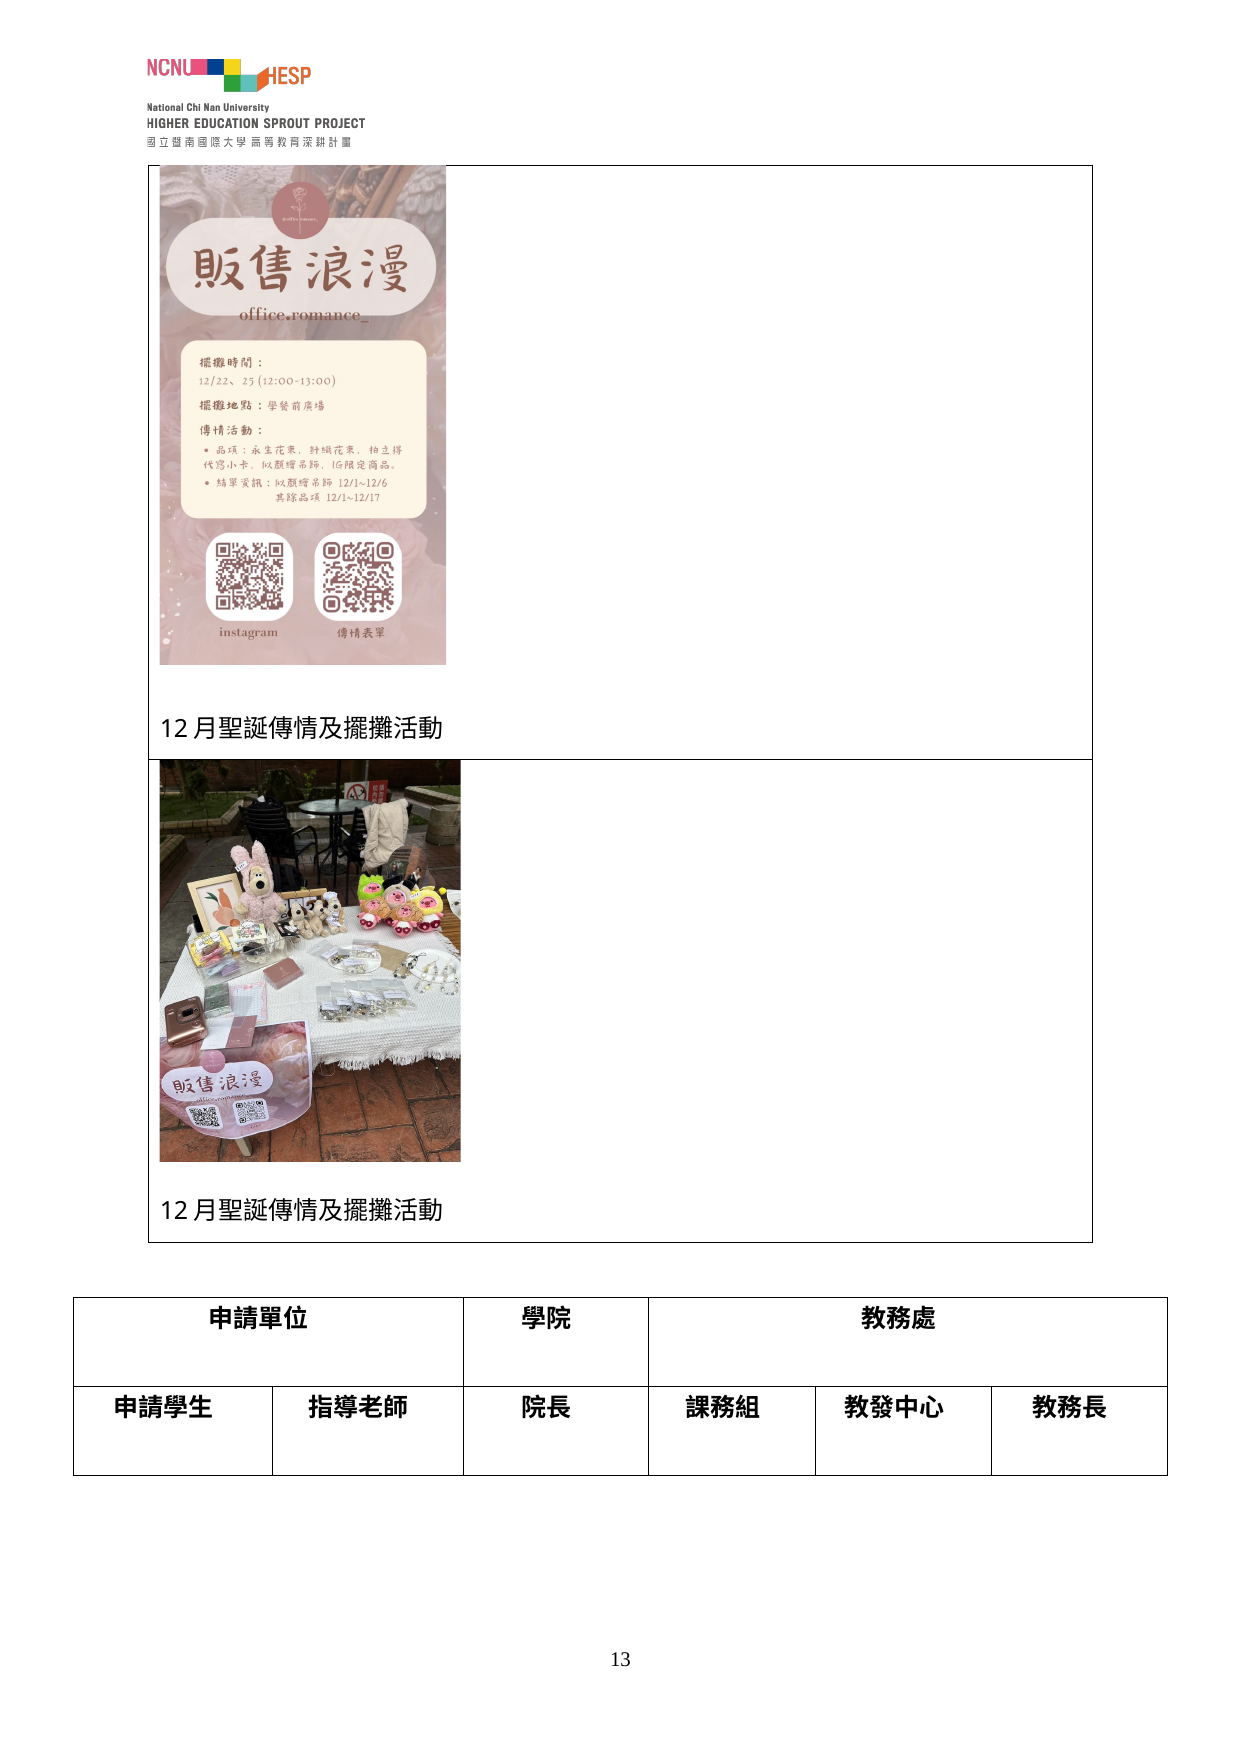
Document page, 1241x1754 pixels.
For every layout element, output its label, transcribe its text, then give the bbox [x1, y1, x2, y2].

table_header 學院 [464, 1298, 648, 1386]
table_header 申請單位 [74, 1298, 463, 1386]
table_cell 12月聖誕傳情及擺攤活動 [149, 760, 1092, 1242]
table_cell 院長 [464, 1387, 648, 1475]
table_cell 教發中心 [816, 1387, 991, 1475]
picture [159, 760, 461, 1162]
table_cell 課務組 [649, 1387, 815, 1475]
table_header 教務處 [649, 1298, 1167, 1386]
picture [159, 165, 447, 665]
table_cell 指導老師 [273, 1387, 463, 1475]
table_cell 申請學生 [74, 1387, 272, 1475]
table_cell 教務長 [992, 1387, 1167, 1475]
picture [147, 59, 365, 147]
table_cell 12月聖誕傳情及擺攤活動 [149, 166, 1092, 759]
